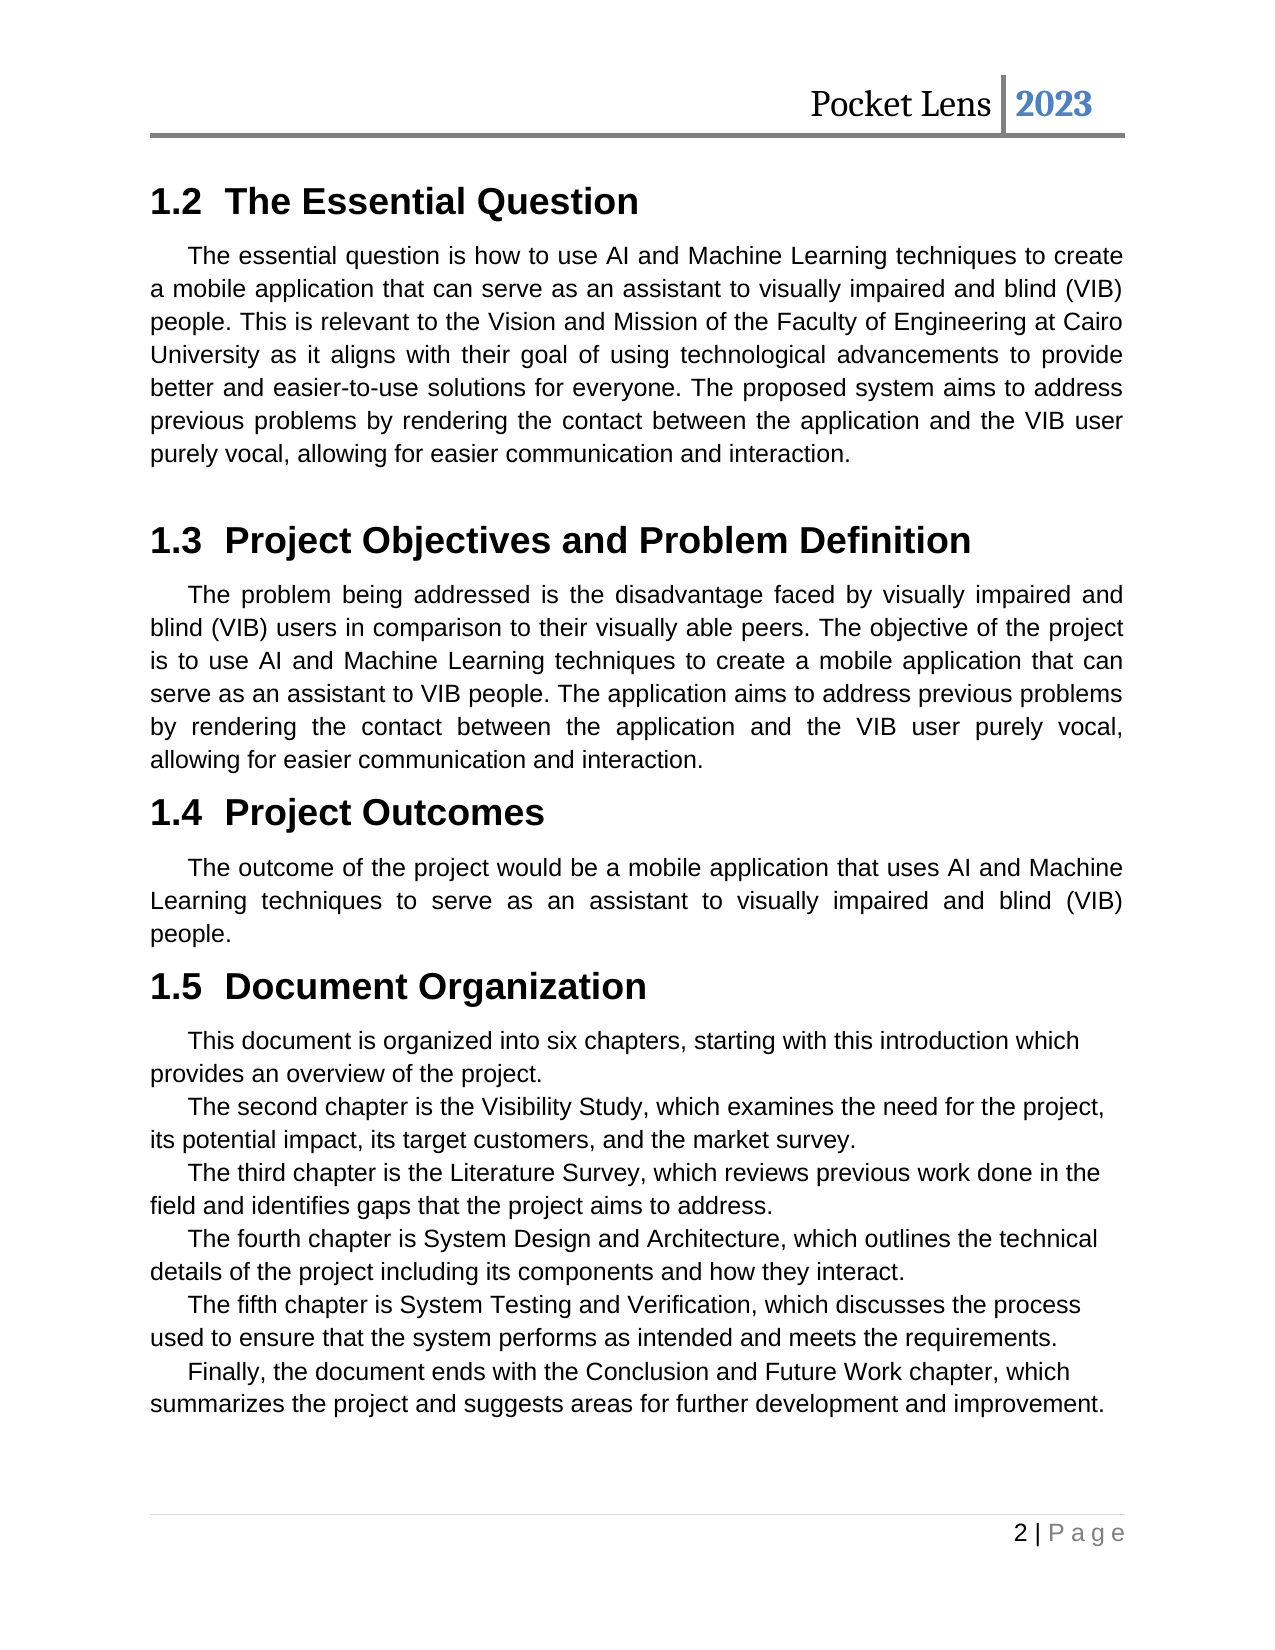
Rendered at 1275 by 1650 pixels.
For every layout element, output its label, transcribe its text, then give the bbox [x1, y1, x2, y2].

text The essential question is how to use AI and Machine Learning techniques to create a mobile application that can serve as an assistant to visually impaired and blind (VIB) people. This is relevant to the Vision and Mission of the Faculty of Engineering at Cairo University as it aligns with their goal of using technological advancements to provide better and easier-to-use solutions for everyone. The proposed system aims to address previous problems by rendering the contact between the application and the VIB user purely vocal, allowing for easier communication and interaction. [150, 241, 1125, 468]
text The fourth chapter is System Design and Architecture, which outlines the technical details of the project including its components and how they interact. [150, 1224, 1125, 1286]
subtitle Project Objectives and Problem Definition [150, 518, 1125, 561]
subtitle The Essential Question [150, 179, 1125, 222]
text This document is organized into six chapters, starting with this introduction which provides an overview of the project. [150, 1026, 1125, 1088]
text The outcome of the project would be a mobile application that uses AI and Machine Learning techniques to serve as an assistant to visually impaired and blind (VIB) people. [150, 853, 1125, 947]
text The problem being addressed is the disadvantage faced by visually impaired and blind (VIB) users in comparison to their visually able peers. The objective of the project is to use AI and Machine Learning techniques to create a mobile application that can serve as an assistant to VIB people. The application aims to address previous problems by rendering the contact between the application and the VIB user purely vocal, allowing for easier communication and interaction. [150, 580, 1125, 774]
subtitle Document Organization [150, 964, 1125, 1007]
text Finally, the document ends with the Conclusion and Future Work chapter, which summarizes the project and suggests areas for further development and improvement. [150, 1356, 1125, 1418]
text The second chapter is the Visibility Study, which examines the need for the project, its potential impact, its target customers, and the market survey. [150, 1092, 1125, 1154]
text The third chapter is the Literature Survey, which reviews previous work done in the field and identifies gaps that the project aims to address. [150, 1158, 1125, 1220]
subtitle Project Outcomes [150, 791, 1125, 834]
text The fifth chapter is System Testing and Verification, which discusses the process used to ensure that the system performs as intended and meets the requirements. [150, 1290, 1125, 1352]
